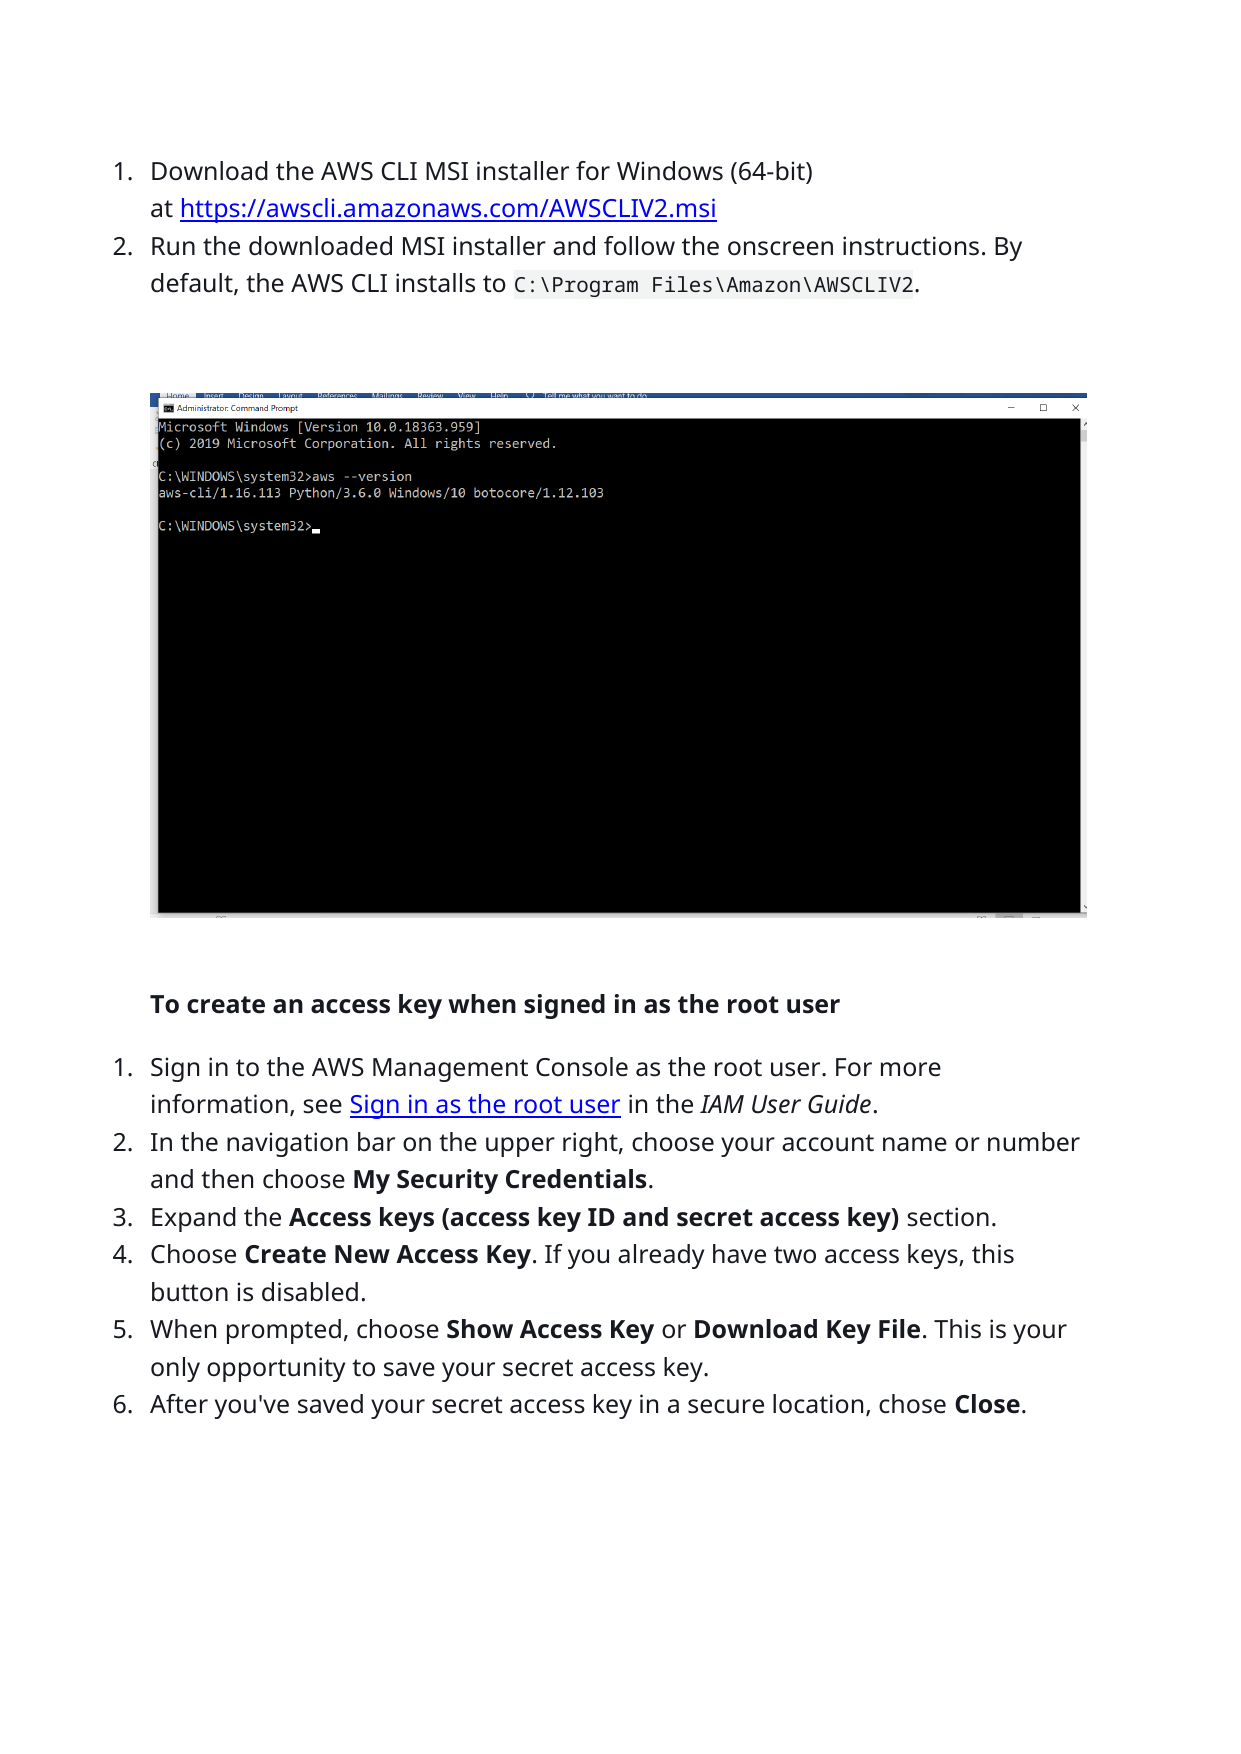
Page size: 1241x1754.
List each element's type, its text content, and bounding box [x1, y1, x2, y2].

list In the navigation bar on the upper right, choose your account name or number and then choose My Security Credentials. [112, 1121, 1090, 1196]
list When prompted, choose Show Access Key or Download Key File. This is your only opportunity to save your secret access key. [112, 1308, 1090, 1383]
list Download the AWS CLI MSI installer for Windows (64-bit) at https://awscli.amazonaws.com/AWSCLIV2.msi [112, 150, 1090, 225]
text To create an access key when signed in as the root user [150, 983, 1090, 1021]
list Sign in to the AWS Management Console as the root user. For more information, see Sign in as the root user in the IAM User Guide. [112, 1046, 1090, 1121]
list After you've saved your secret access key in a secure location, chose Close. [112, 1383, 1090, 1421]
picture [150, 393, 1087, 918]
list Run the downloaded MSI installer and follow the onscreen instructions. By default, the AWS CLI installs to C:\Program Files\Amazon\AWSCLIV2. [112, 225, 1090, 300]
list Choose Create New Access Key. If you already have two access keys, this button is disabled. [112, 1233, 1090, 1308]
list Expand the Access keys (access key ID and secret access key) section. [112, 1196, 1090, 1233]
